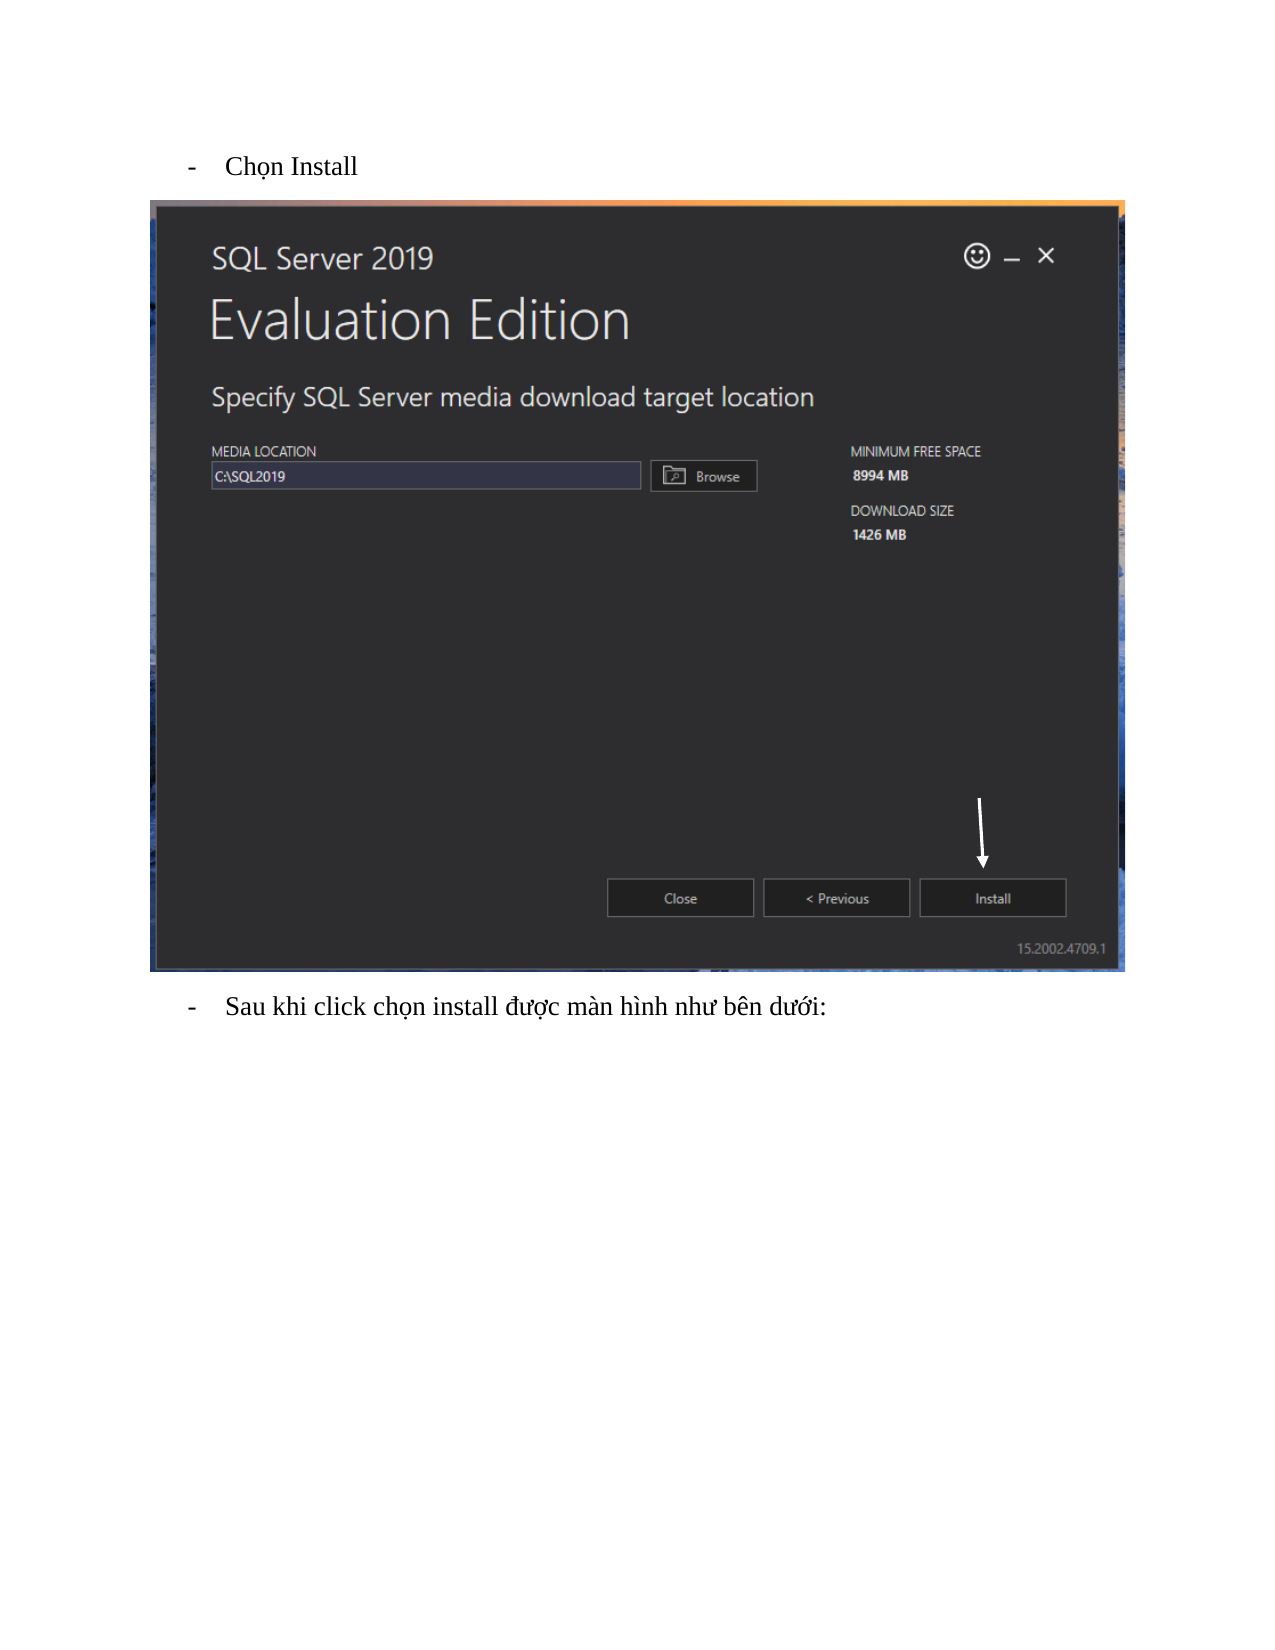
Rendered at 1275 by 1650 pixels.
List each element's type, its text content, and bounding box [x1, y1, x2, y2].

picture [150, 200, 1125, 972]
list Sau khi click chọn install được màn hình như bên dưới: [187, 990, 1125, 1021]
list Chọn Install [187, 150, 1125, 181]
